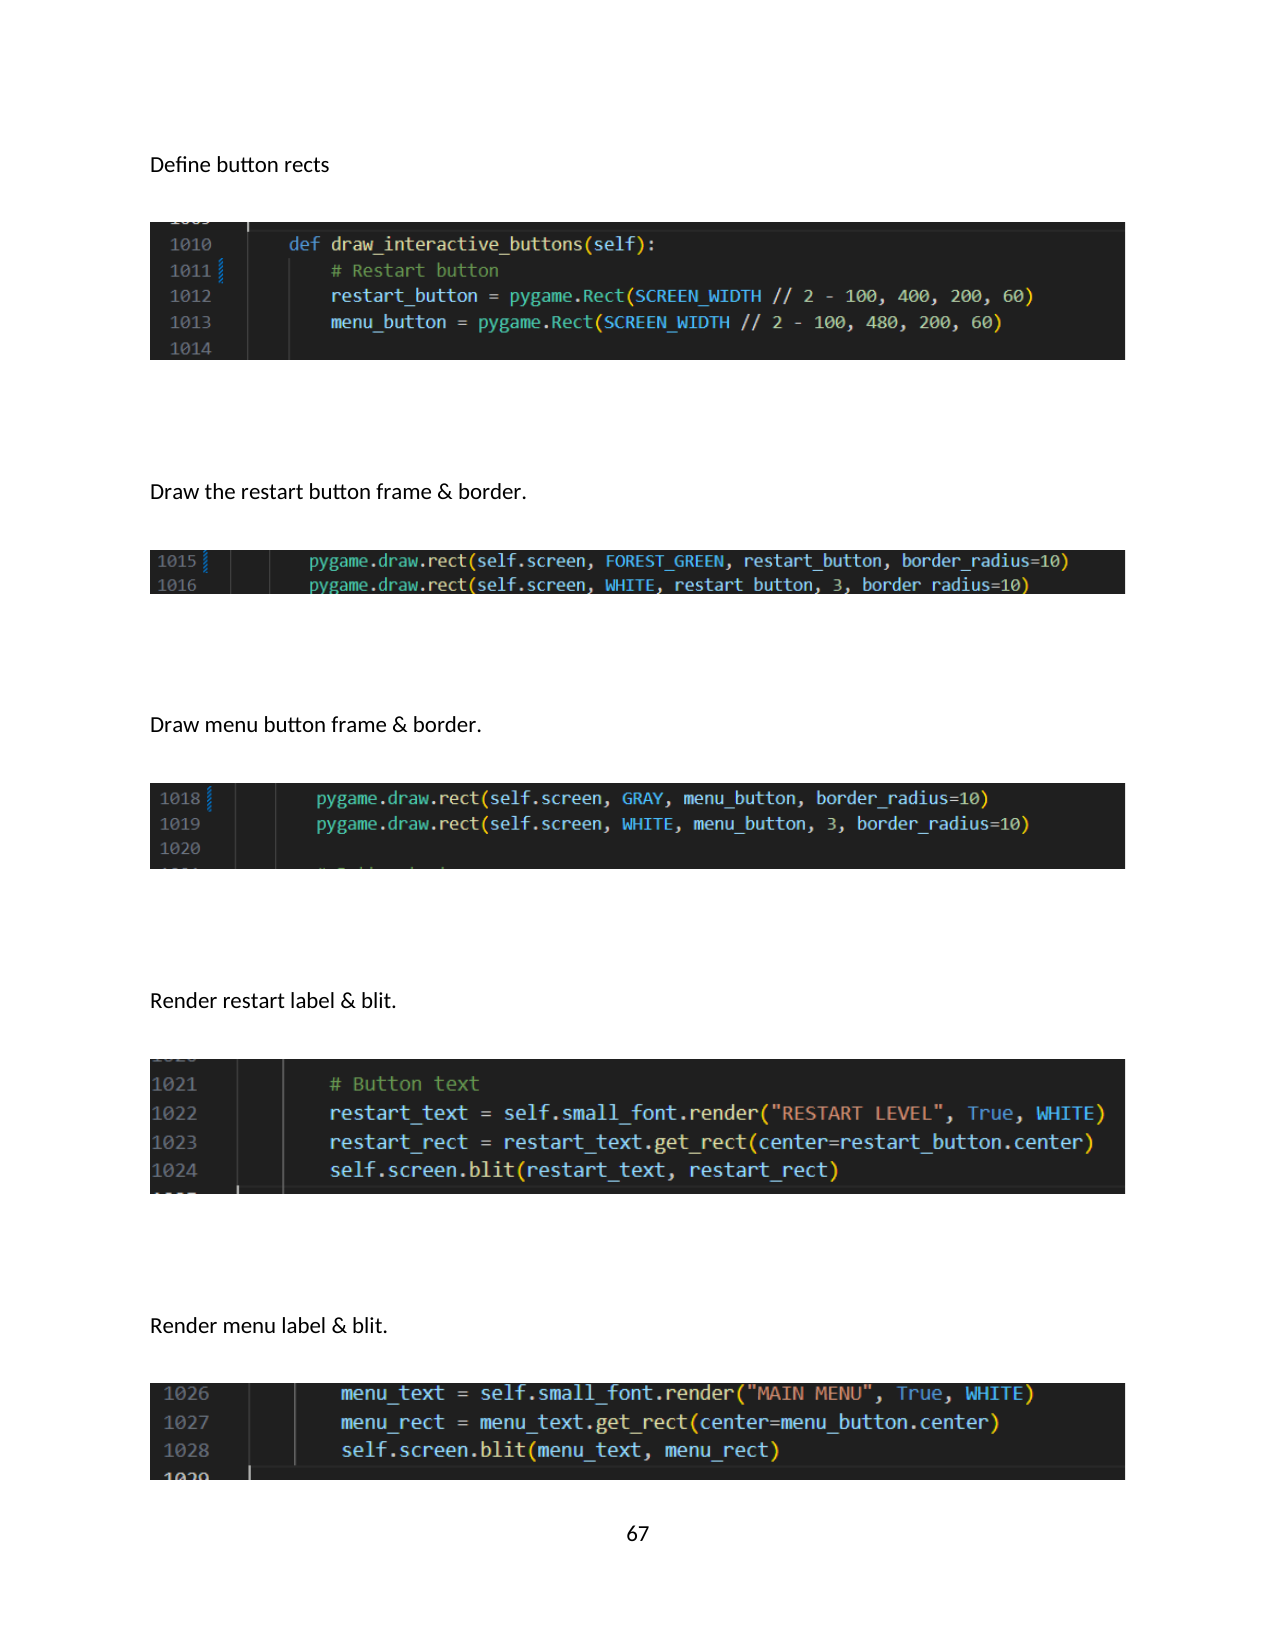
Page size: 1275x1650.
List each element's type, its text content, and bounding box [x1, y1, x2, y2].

picture [150, 1059, 1125, 1194]
picture [150, 222, 1125, 360]
text Define button rects [150, 150, 1125, 178]
picture [150, 550, 1125, 594]
text Render restart label & blit. [150, 986, 1125, 1014]
text Draw the restart button frame & border. [150, 477, 1125, 505]
text Draw menu button frame & border. [150, 711, 1125, 738]
picture [150, 1383, 1125, 1480]
picture [150, 783, 1125, 869]
text Render menu label & blit. [150, 1311, 1125, 1339]
